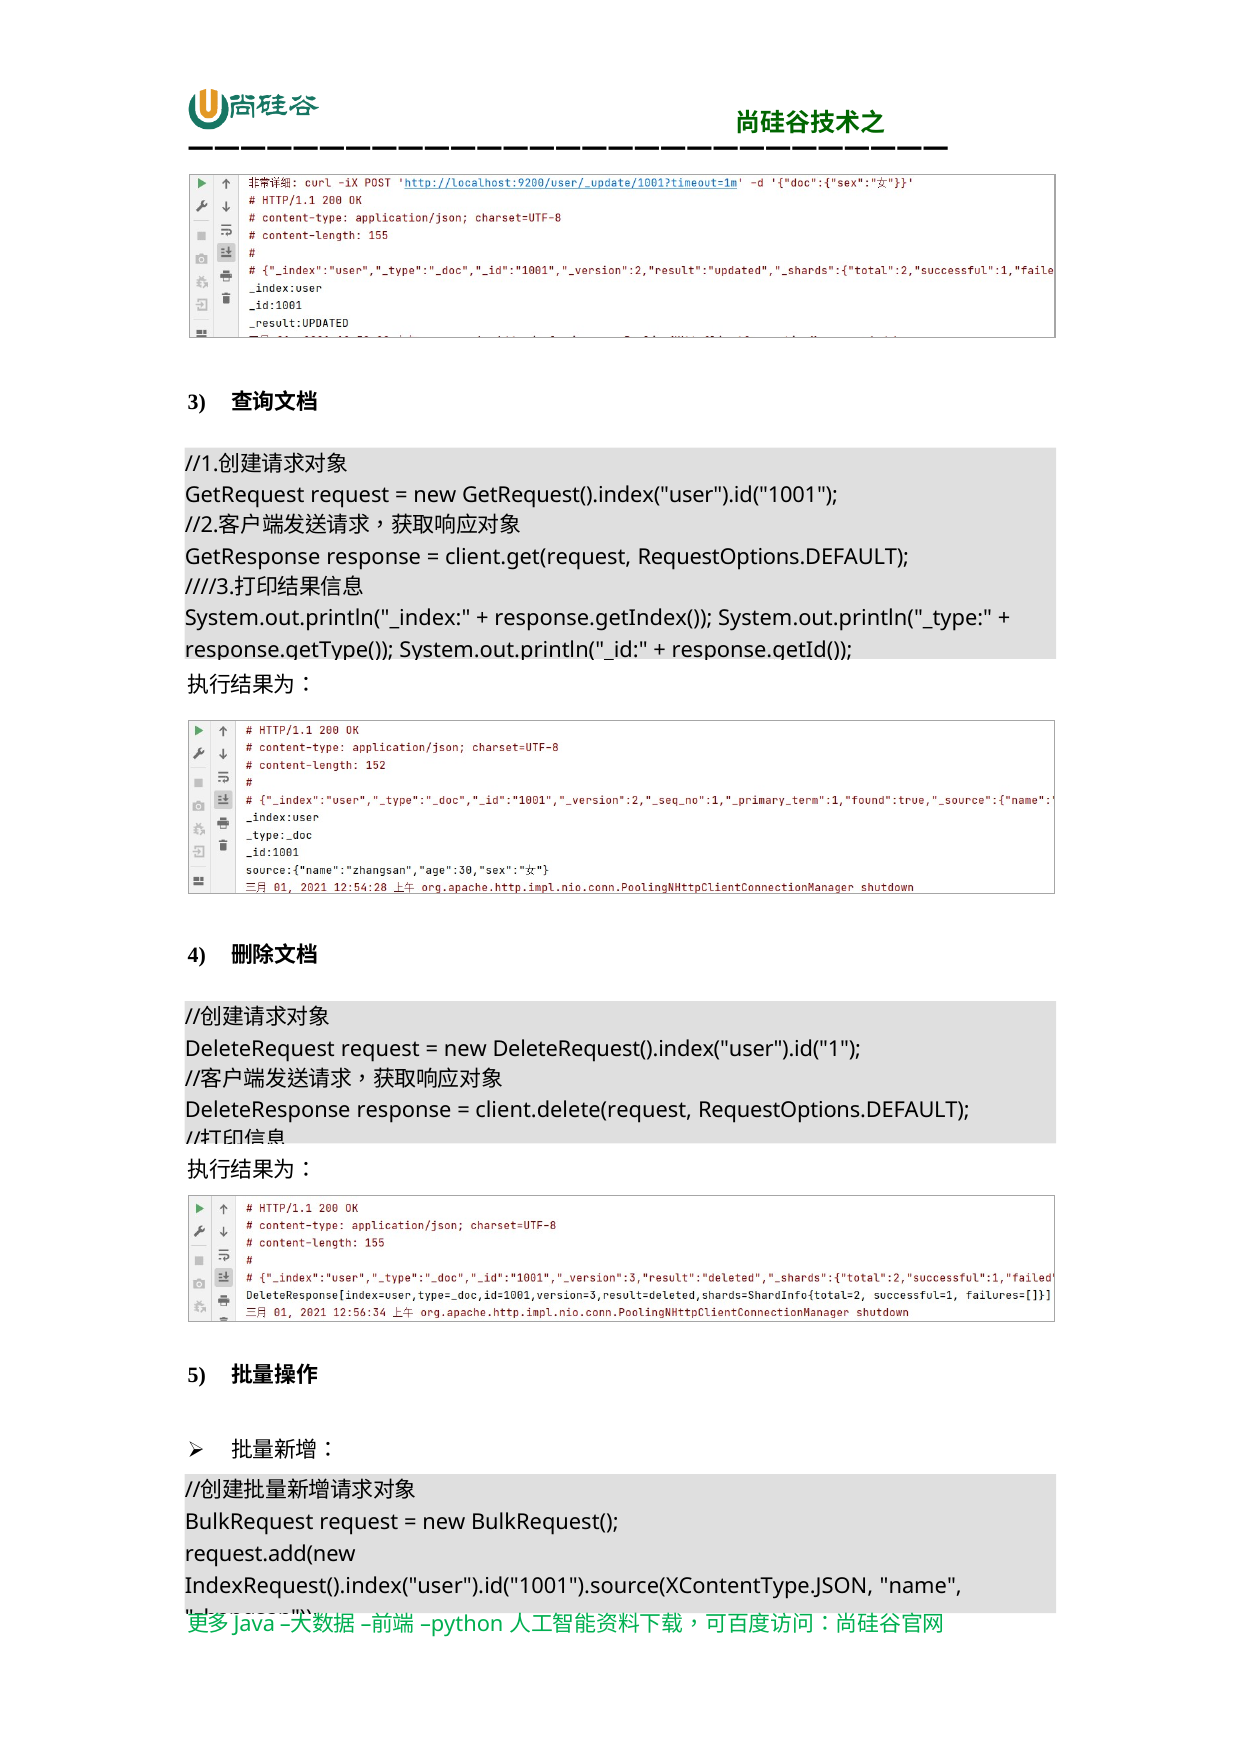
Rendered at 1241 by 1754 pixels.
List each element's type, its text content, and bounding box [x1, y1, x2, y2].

picture [189, 1196, 1054, 1321]
list 批量操作 [187, 1359, 1067, 1389]
text 执行结果为： [187, 1011, 1067, 1183]
picture [190, 175, 1054, 337]
picture [189, 721, 1054, 893]
list 批量新增： [187, 1434, 1067, 1464]
list 查询文档 [187, 386, 1067, 416]
picture [187, 88, 320, 130]
list 删除文档 [187, 939, 1067, 969]
text 执行结果为： [187, 457, 1067, 699]
